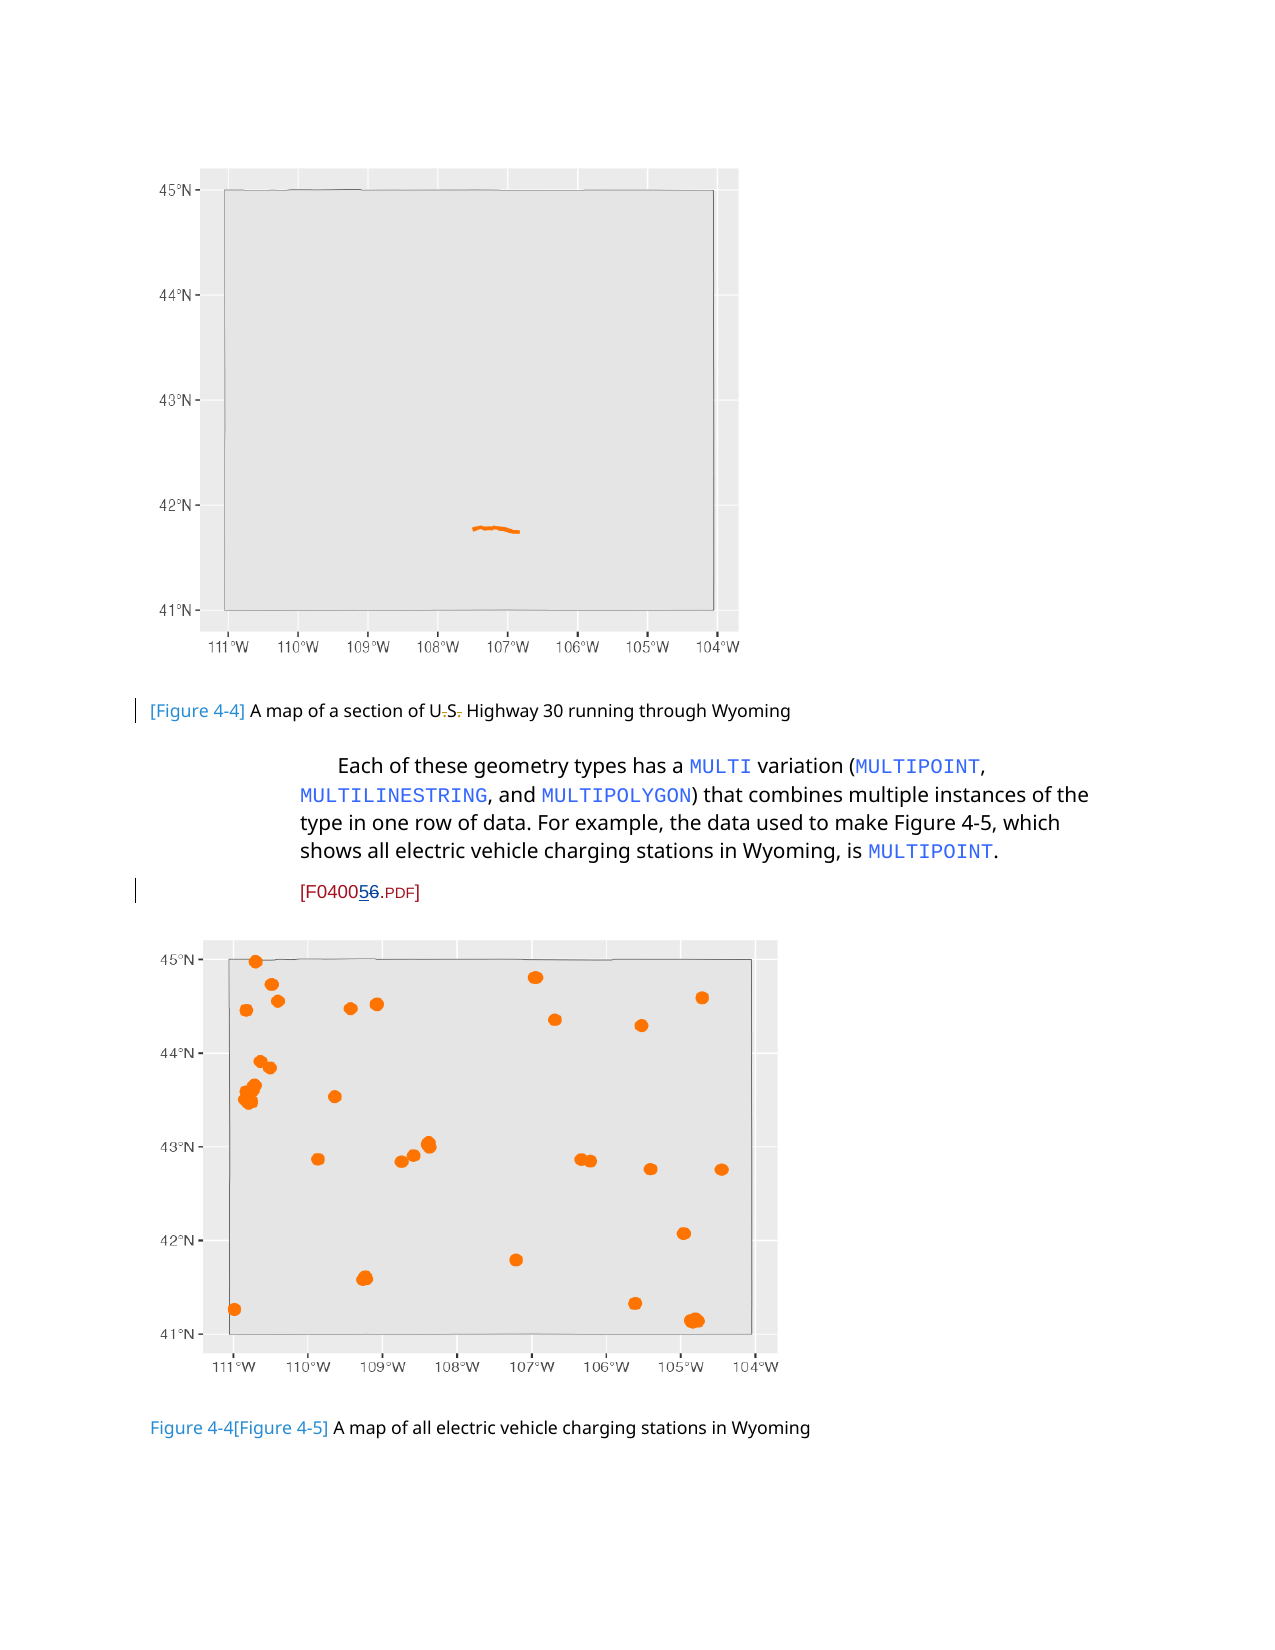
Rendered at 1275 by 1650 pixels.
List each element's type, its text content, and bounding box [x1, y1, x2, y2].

text A map of all electric vehicle charging stations in Wyoming [150, 1416, 1125, 1440]
text [F0400.pdf] [300, 878, 1125, 903]
text A map of a section of US Highway 30 running through Wyoming [150, 698, 1125, 723]
picture [150, 923, 787, 1391]
picture [150, 150, 747, 674]
text Each of these geometry types has a MULTI variation (MULTIPOINT, MULTILINESTRING, and MULTIPOLYGON) that combines multiple instances of the type in one row of data. For example, the data used to make Figure 4-5, which shows all electric vehicle charging stations in Wyoming, is MULTIPOINT. [300, 751, 1125, 865]
